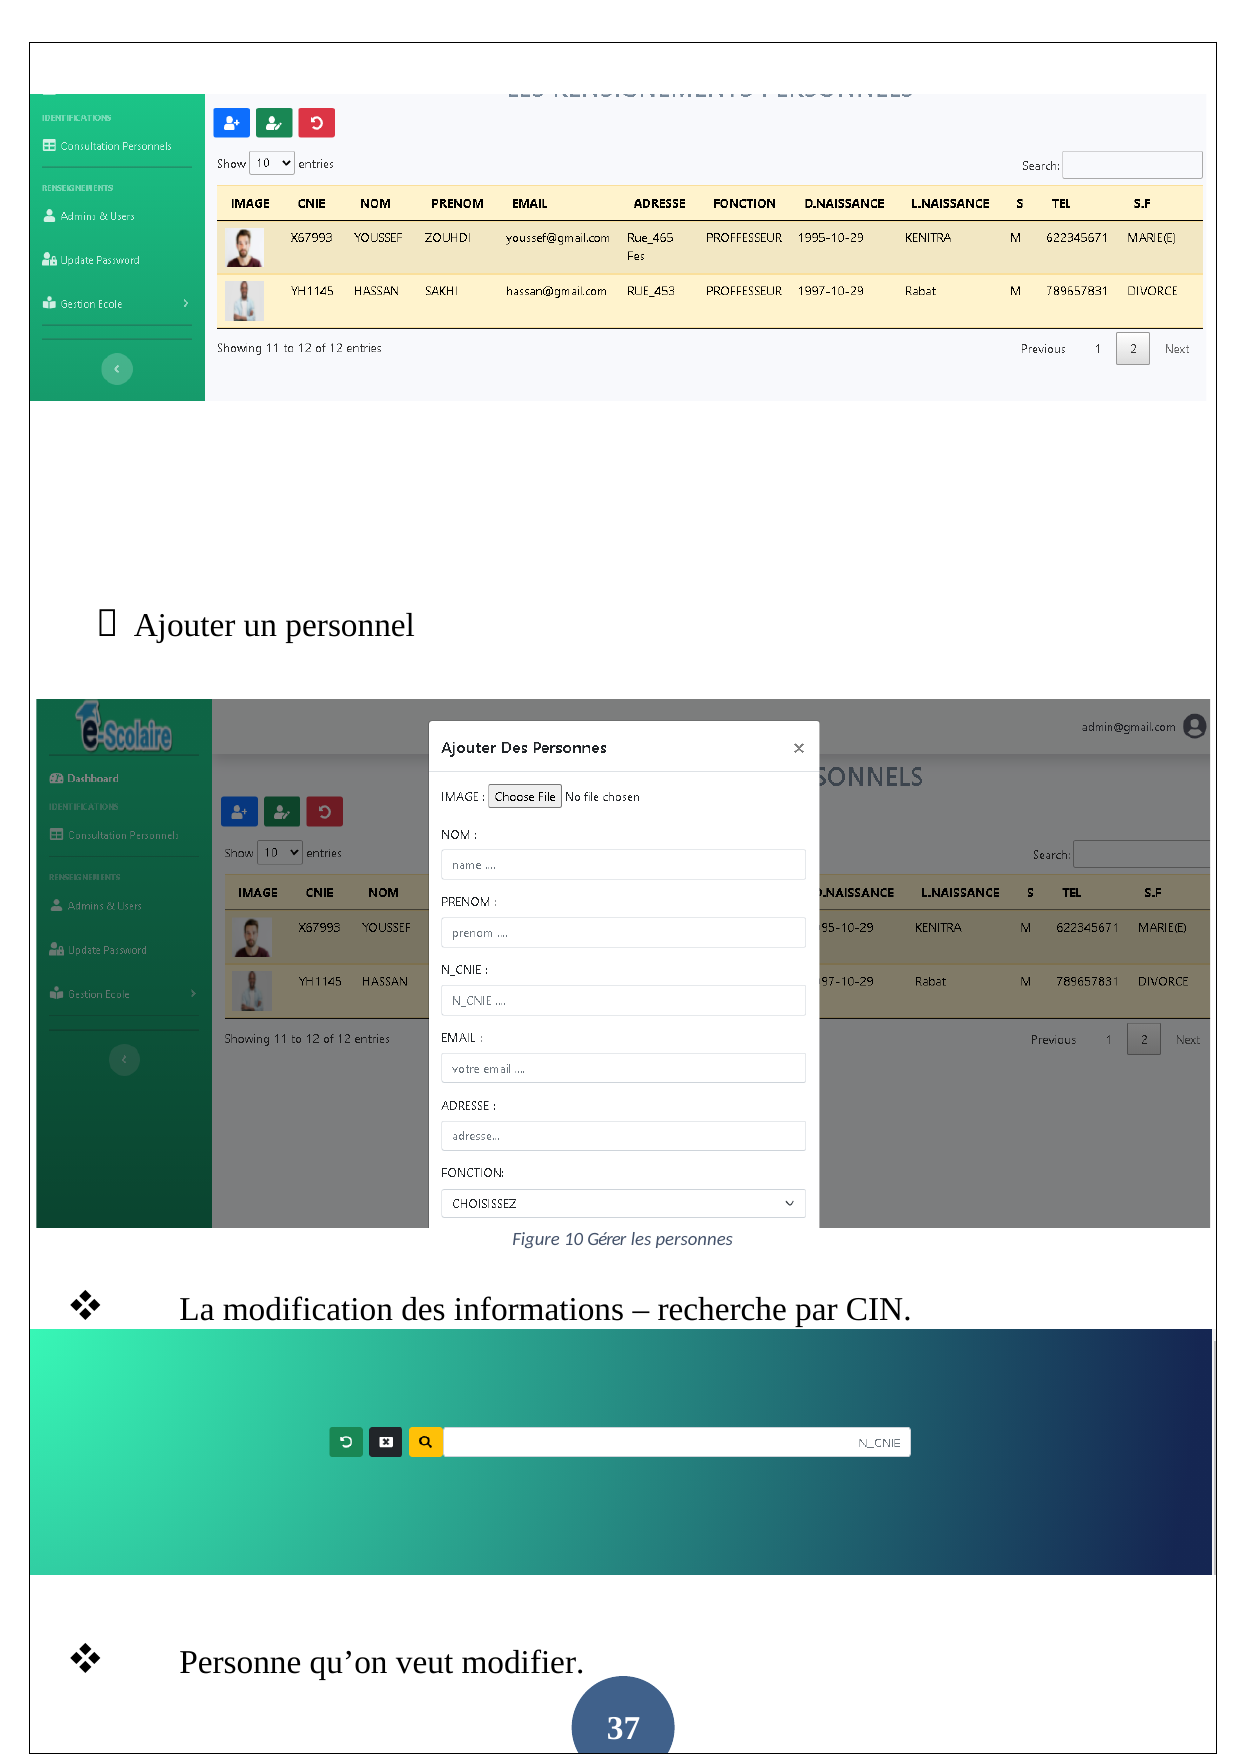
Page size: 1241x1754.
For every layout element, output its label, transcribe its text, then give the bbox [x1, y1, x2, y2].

subtitle Ajouter un personnel [96, 597, 1216, 648]
list Personne qu’on veut modifier. [67, 1642, 1216, 1683]
text Figure 10 Gérer les personnes [153, 1228, 1092, 1250]
picture [30, 1329, 1216, 1575]
picture [30, 94, 1207, 401]
picture [36, 699, 1211, 1228]
list La modification des informations – recherche par CIN. [67, 1289, 1216, 1329]
